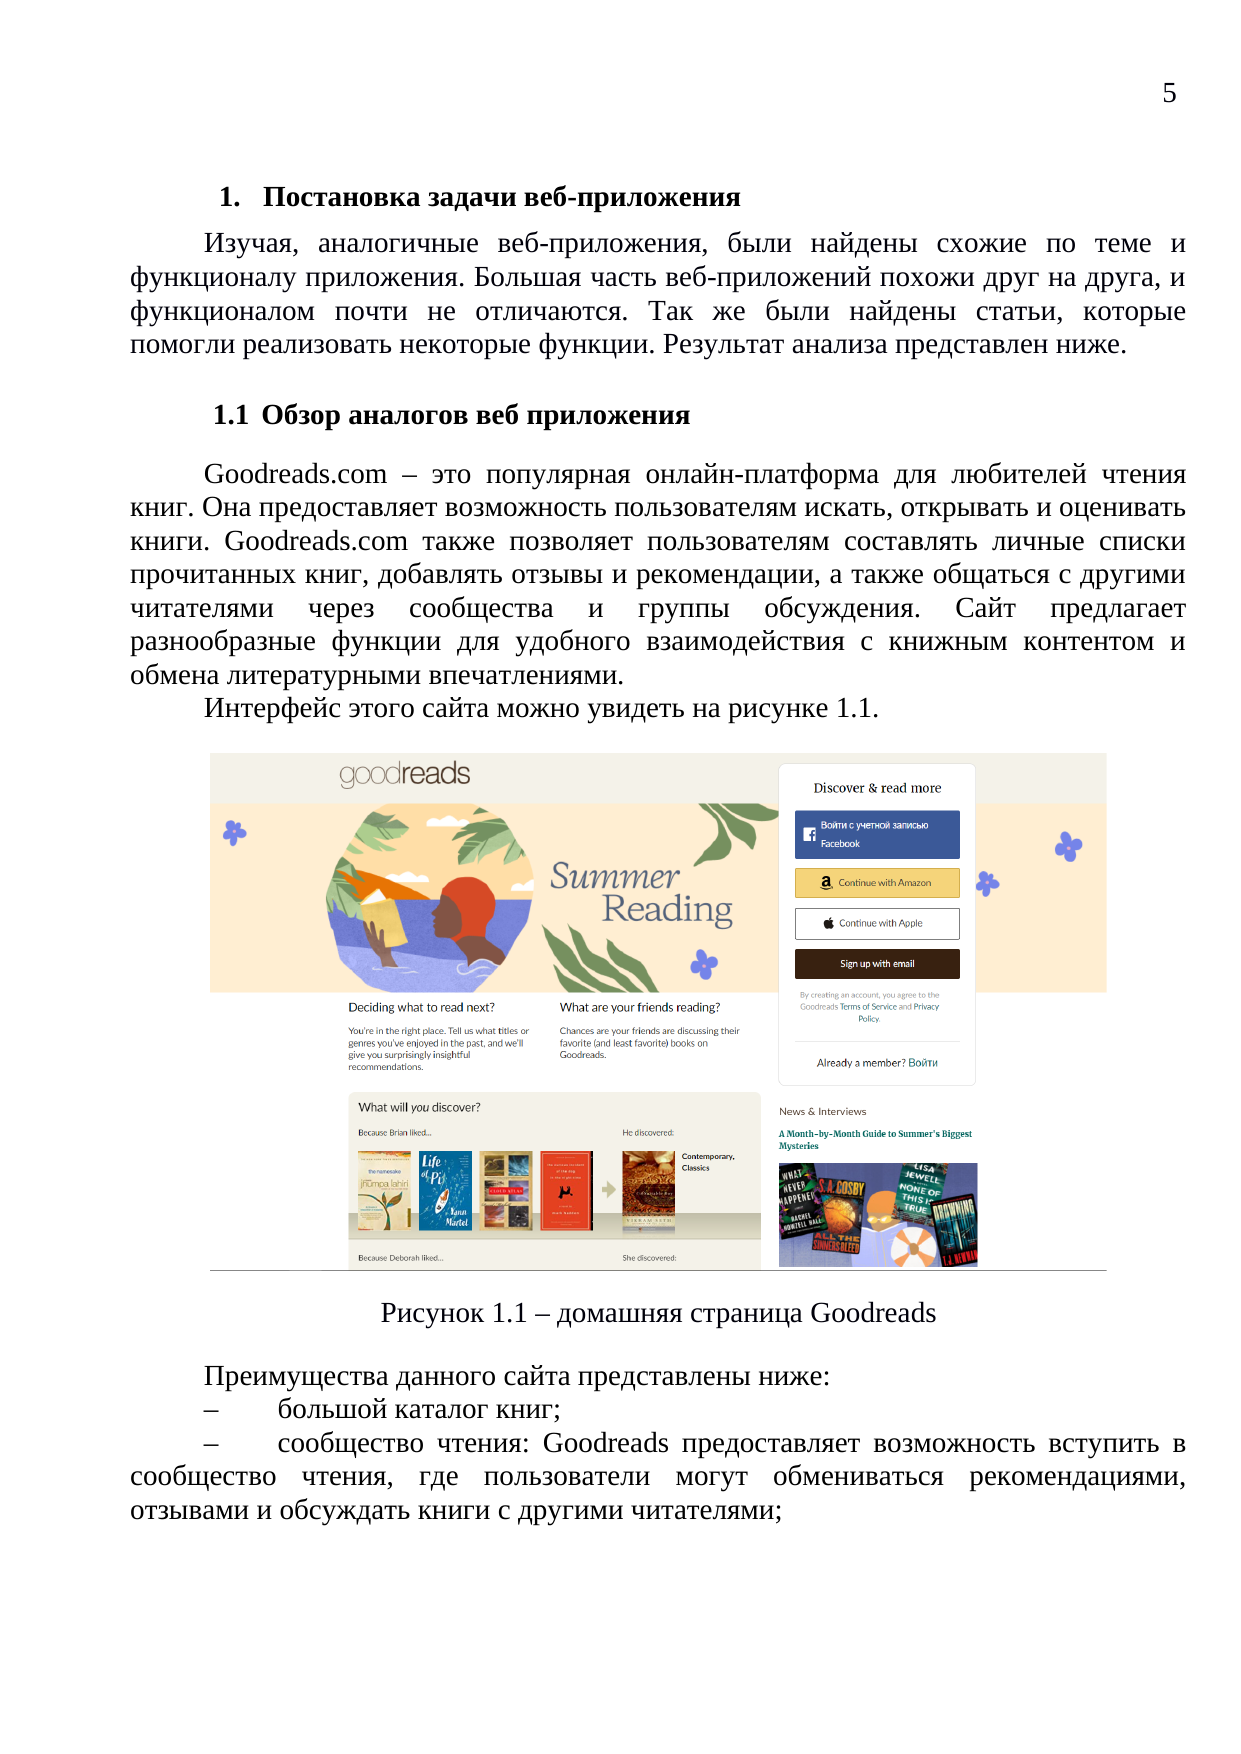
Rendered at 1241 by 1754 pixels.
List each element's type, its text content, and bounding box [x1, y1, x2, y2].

title Постановка задачи веб-приложения [218, 179, 1187, 213]
list большой каталог книг; [130, 1391, 1187, 1425]
text Изучая, аналогичные веб-приложения, были найдены схожие по теме и функционалу приложения. Большая часть веб-приложений похожи друг на друга, и функционалом почти не отличаются. Так же были найдены статьи, которые помогли реализовать некоторые функции. Результат анализа представлен ниже. [130, 226, 1187, 360]
subtitle Обзор аналогов веб приложения [213, 397, 1187, 431]
text Интерфейс этого сайта можно увидеть на рисунке 1.1. [130, 691, 1187, 724]
text Рисунок 1.1 – домашняя страница Goodreads [130, 1295, 1187, 1329]
picture [210, 753, 1107, 1271]
text Goodreads.com – это популярная онлайн-платформа для любителей чтения книг. Она предоставляет возможность пользователям искать, открывать и оценивать книги. Goodreads.com также позволяет пользователям составлять личные списки прочитанных книг, добавлять отзывы и рекомендации, а также общаться с другими читателями через сообщества и группы обсуждения. Сайт предлагает разнообразные функции для удобного взаимодействия с книжным контентом и обмена литературными впечатлениями. [130, 456, 1187, 691]
list сообщество чтения: Goodreads предоставляет возможность вступить в сообщество чтения, где пользователи могут обмениваться рекомендациями, отзывами и обсуждать книги с другими читателями; [130, 1425, 1187, 1526]
text Преимущества данного сайта представлены ниже: [130, 1358, 1187, 1391]
